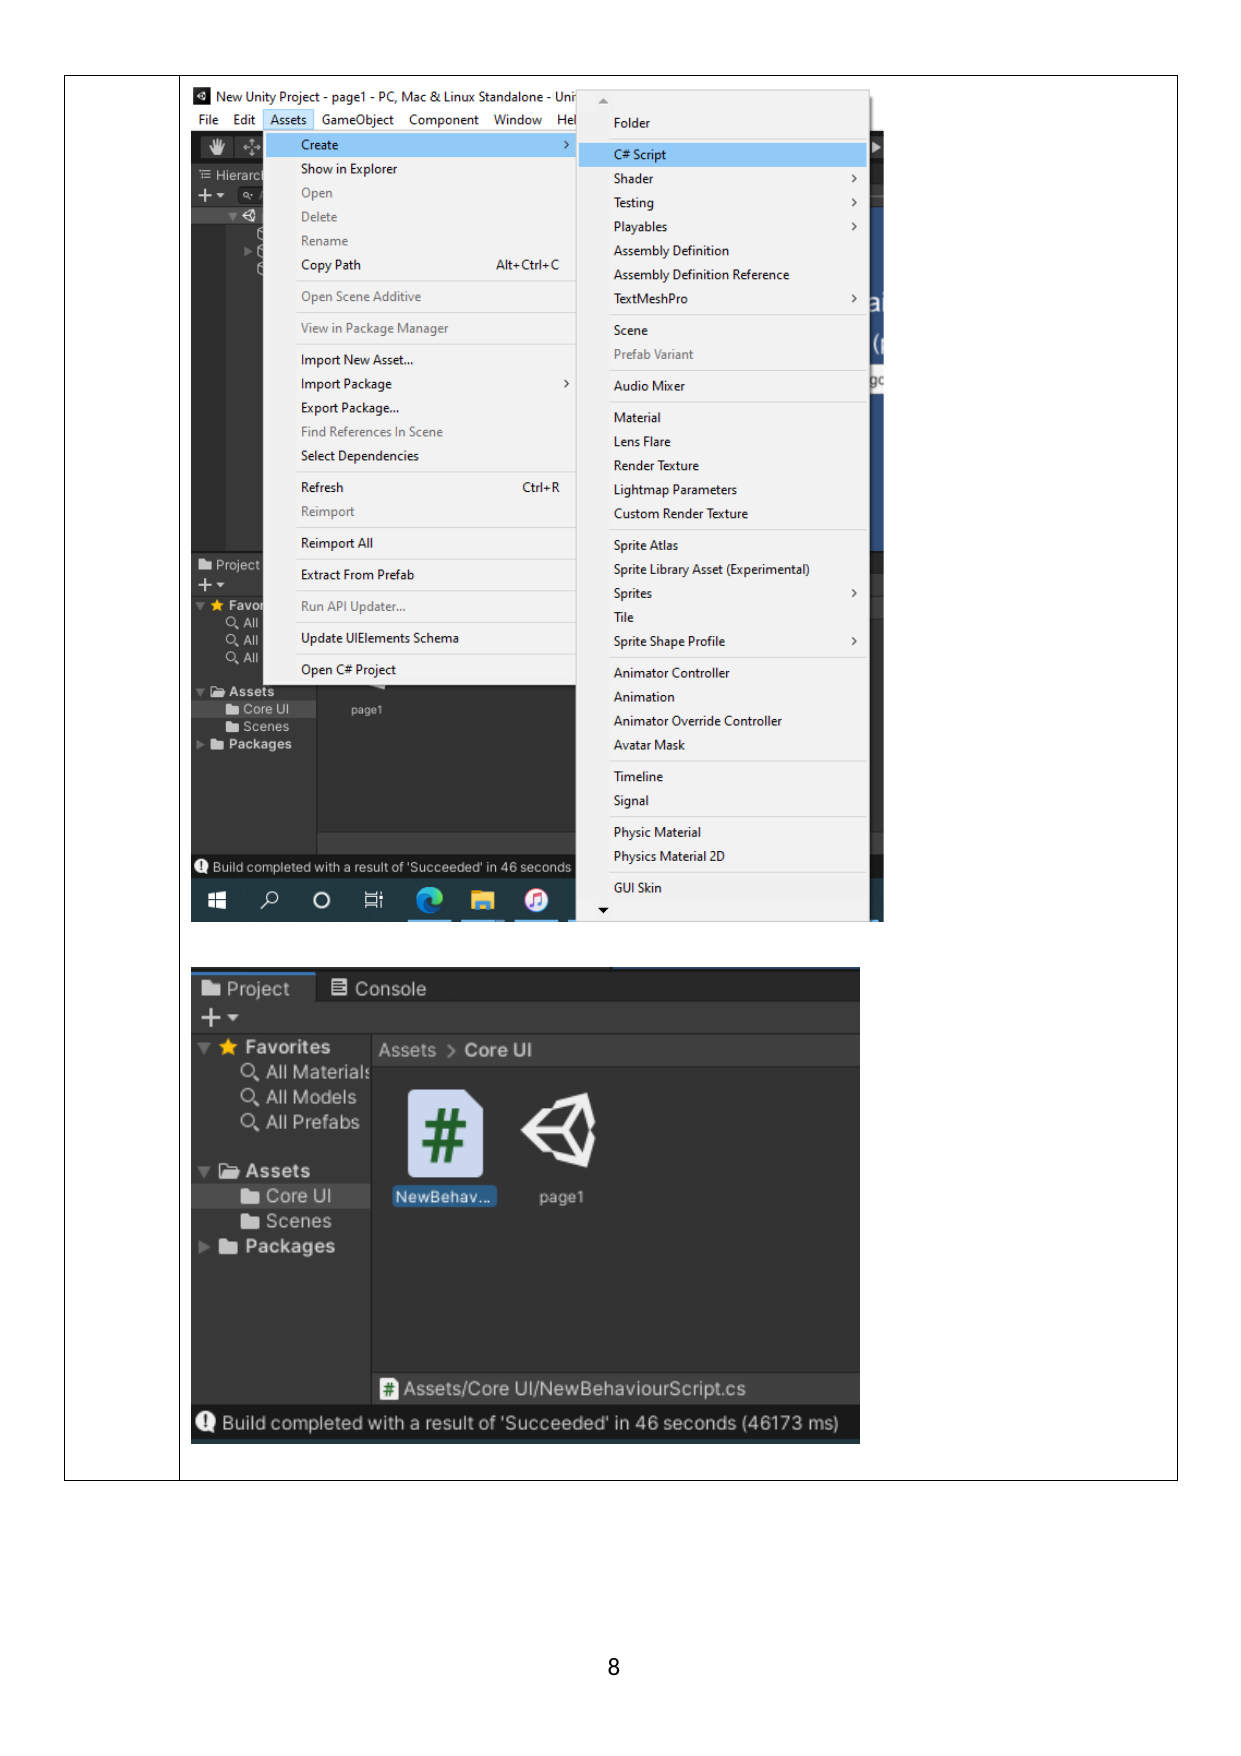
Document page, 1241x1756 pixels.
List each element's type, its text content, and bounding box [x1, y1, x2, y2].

table_cell 1 [65, 76, 179, 1480]
picture [191, 967, 860, 1444]
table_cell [180, 76, 1177, 1480]
picture [191, 85, 884, 922]
